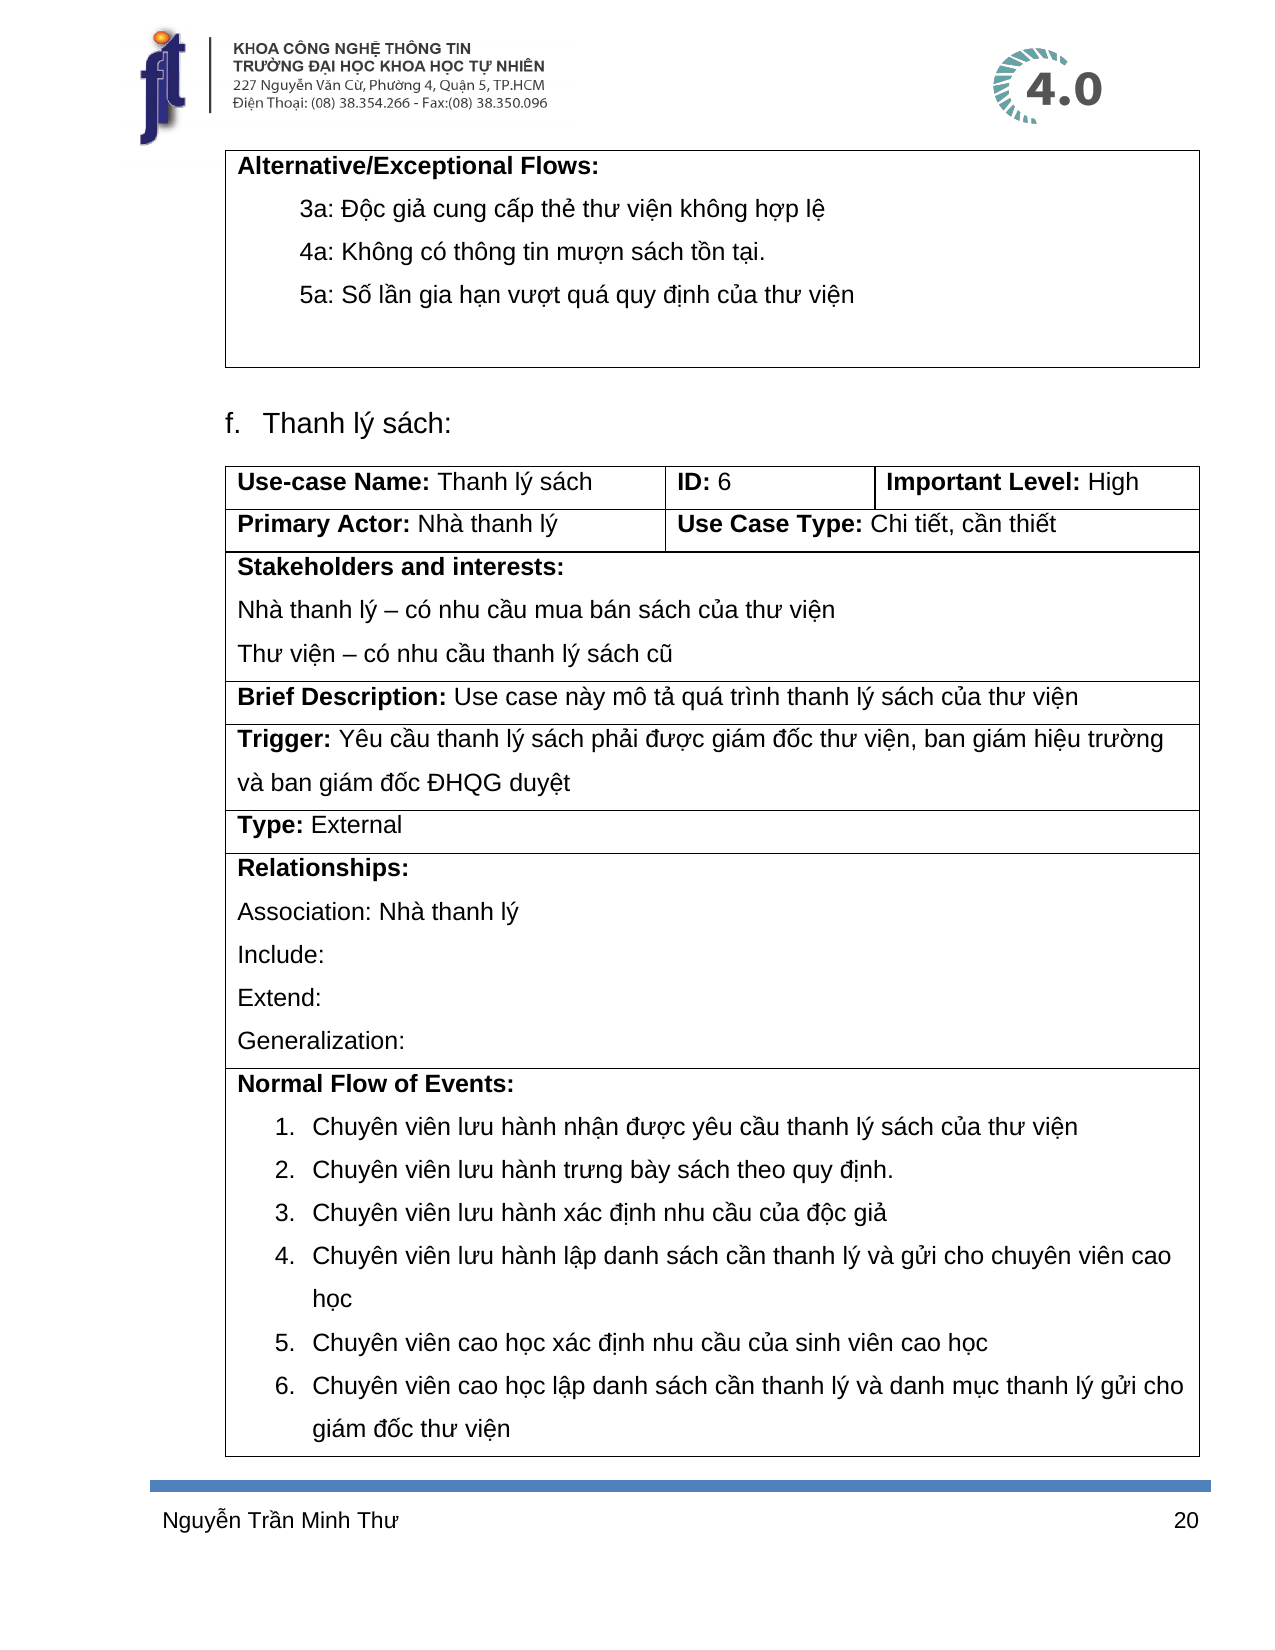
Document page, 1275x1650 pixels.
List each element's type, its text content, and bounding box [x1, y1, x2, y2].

table_header Important Level: High [876, 467, 1199, 508]
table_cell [226, 1069, 1199, 1456]
table_header ID: 6 [666, 467, 874, 508]
table_cell Brief Description: Use case này mô tả quá trình thanh lý sách của thư viện [226, 682, 1199, 723]
table_cell Stakeholders and interests: Nhà thanh lý – có nhu cầu mua bán sách của thư viện Thư viện – có nhu cầu thanh lý sách cũ [226, 553, 1199, 681]
table_cell Primary Actor: Nhà thanh lý [226, 510, 665, 551]
table_header Use-case Name: Thanh lý sách [226, 467, 665, 508]
table_cell Use Case Type: Chi tiết, cần thiết [666, 510, 1199, 551]
list Thanh lý sách: [225, 406, 1211, 440]
picture [985, 41, 1108, 127]
table_cell Alternative/Exceptional Flows: 3a: Độc giả cung cấp thẻ thư viện không hợp lệ 4a: Không có thông tin mượn sách tồn tại. 5a: Số lần gia hạn vượt quá quy định của thư viện [226, 151, 1199, 367]
picture [117, 21, 580, 167]
table_cell Relationships: Association: Nhà thanh lý Include: Extend: Generalization: [226, 854, 1199, 1068]
table_cell Type: External [226, 811, 1199, 852]
table_cell Trigger: Yêu cầu thanh lý sách phải được giám đốc thư viện, ban giám hiệu trường và ban giám đốc ĐHQG duyệt [226, 725, 1199, 809]
